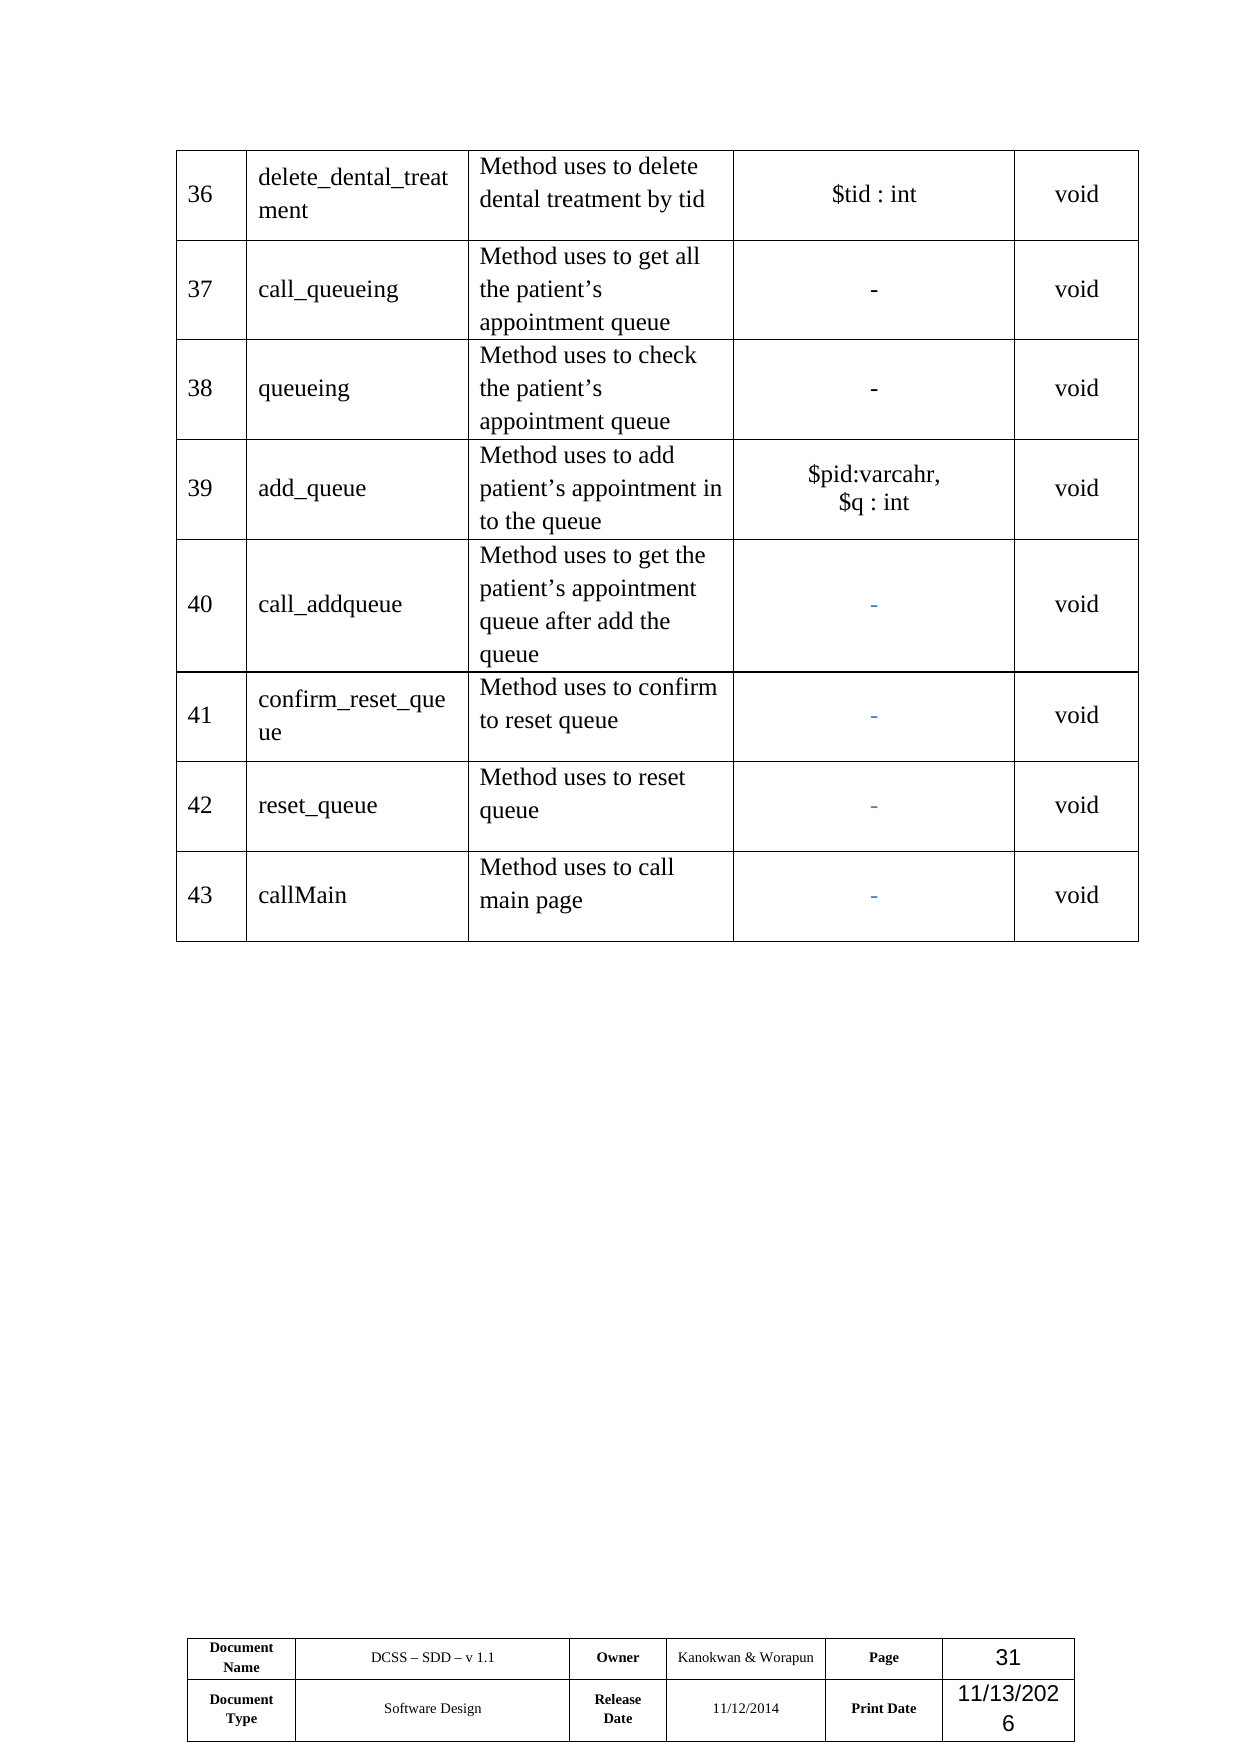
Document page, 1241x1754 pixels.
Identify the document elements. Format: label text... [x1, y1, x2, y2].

table_cell 43 [177, 852, 246, 941]
table_cell 39 [177, 440, 246, 539]
table_cell $pid:varcahr, $q : int [734, 440, 1014, 539]
table_cell Method uses to get the patient’s appointment queue after add the queue [469, 540, 733, 671]
table_cell 41 [177, 673, 246, 761]
table_cell confirm_reset_queue [247, 673, 468, 761]
table_cell reset_queue [247, 762, 468, 851]
table_cell void [1015, 241, 1138, 339]
table_cell Method uses to get all the patient’s appointment queue [469, 241, 733, 339]
table_cell Method uses to confirm to reset queue [469, 673, 733, 761]
table_cell call_queueing [247, 241, 468, 339]
table_cell void [1015, 440, 1138, 539]
table_cell 40 [177, 540, 246, 671]
table_cell void [1015, 540, 1138, 671]
table_cell queueing [247, 340, 468, 439]
table_cell call_addqueue [247, 540, 468, 671]
table_cell - [734, 340, 1014, 439]
table_cell Method uses to delete dental treatment by tid [469, 151, 733, 240]
table_cell - [734, 673, 1014, 761]
table_cell delete_dental_treatment [247, 151, 468, 240]
table_cell - [734, 241, 1014, 339]
table_cell callMain [247, 852, 468, 941]
table_cell $tid : int [734, 151, 1014, 240]
table_cell Method uses to check the patient’s appointment queue [469, 340, 733, 439]
table_cell void [1015, 852, 1138, 941]
table_cell void [1015, 762, 1138, 851]
table_cell - [734, 540, 1014, 671]
table_cell - [734, 762, 1014, 851]
table_cell 37 [177, 241, 246, 339]
table_cell void [1015, 151, 1138, 240]
table_cell add_queue [247, 440, 468, 539]
table_cell 42 [177, 762, 246, 851]
table_cell - [734, 852, 1014, 941]
table_cell void [1015, 673, 1138, 761]
table_cell void [1015, 340, 1138, 439]
table_cell 38 [177, 340, 246, 439]
table_cell Method uses to add patient’s appointment in to the queue [469, 440, 733, 539]
table_cell Method uses to reset queue [469, 762, 733, 851]
table_cell 36 [177, 151, 246, 240]
table_cell Method uses to call main page [469, 852, 733, 941]
